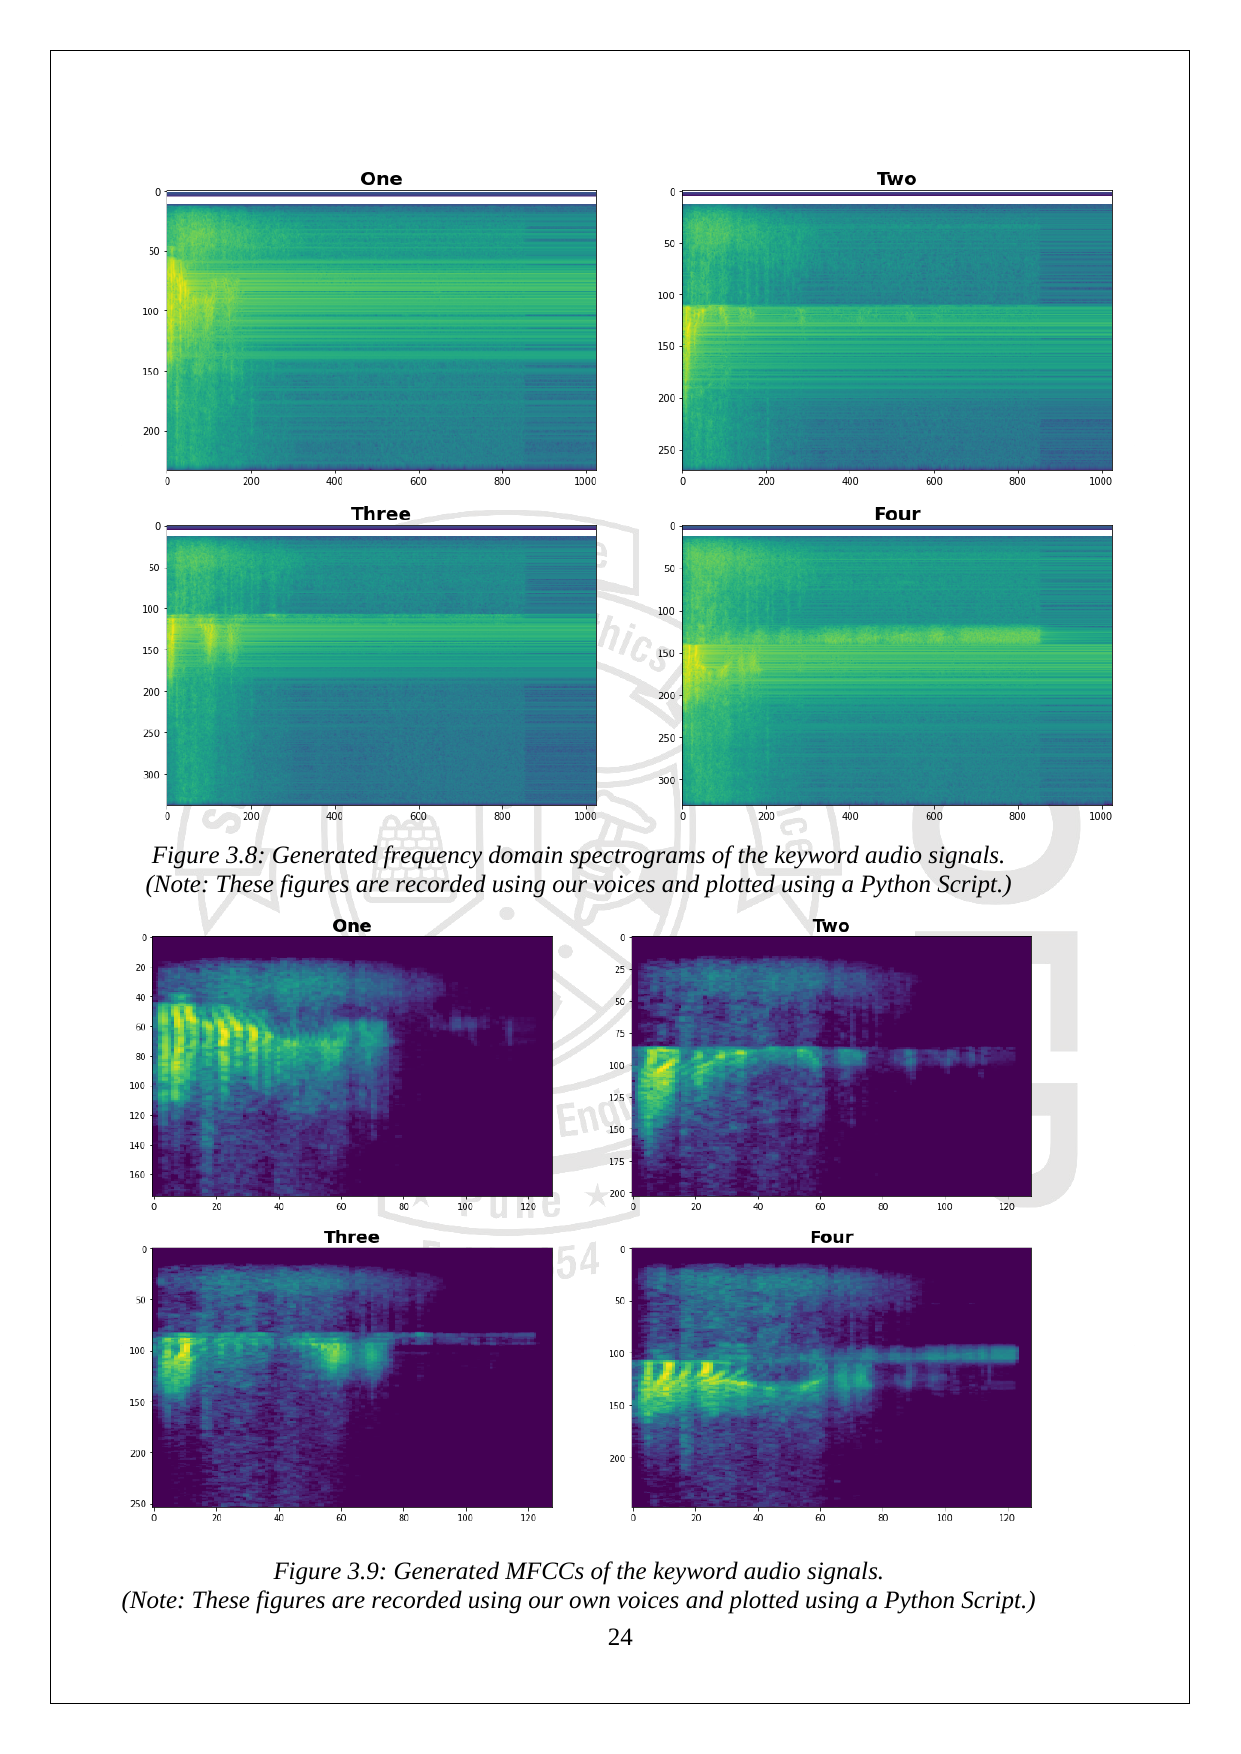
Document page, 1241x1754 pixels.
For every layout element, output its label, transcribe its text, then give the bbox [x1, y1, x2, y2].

text (Note: These figures are recorded using our own voices and plotted using a Python Script.) [66, 1585, 1094, 1613]
text Figure 3.9: Generated MFCCs of the keyword audio signals. [66, 1556, 1094, 1585]
text Figure 3.8: Generated frequency domain spectrograms of the keyword audio signals. [66, 841, 1094, 869]
picture [123, 912, 1036, 1528]
picture [135, 164, 1119, 827]
text (Note: These figures are recorded using our voices and plotted using a Python Script.) [66, 869, 1094, 898]
